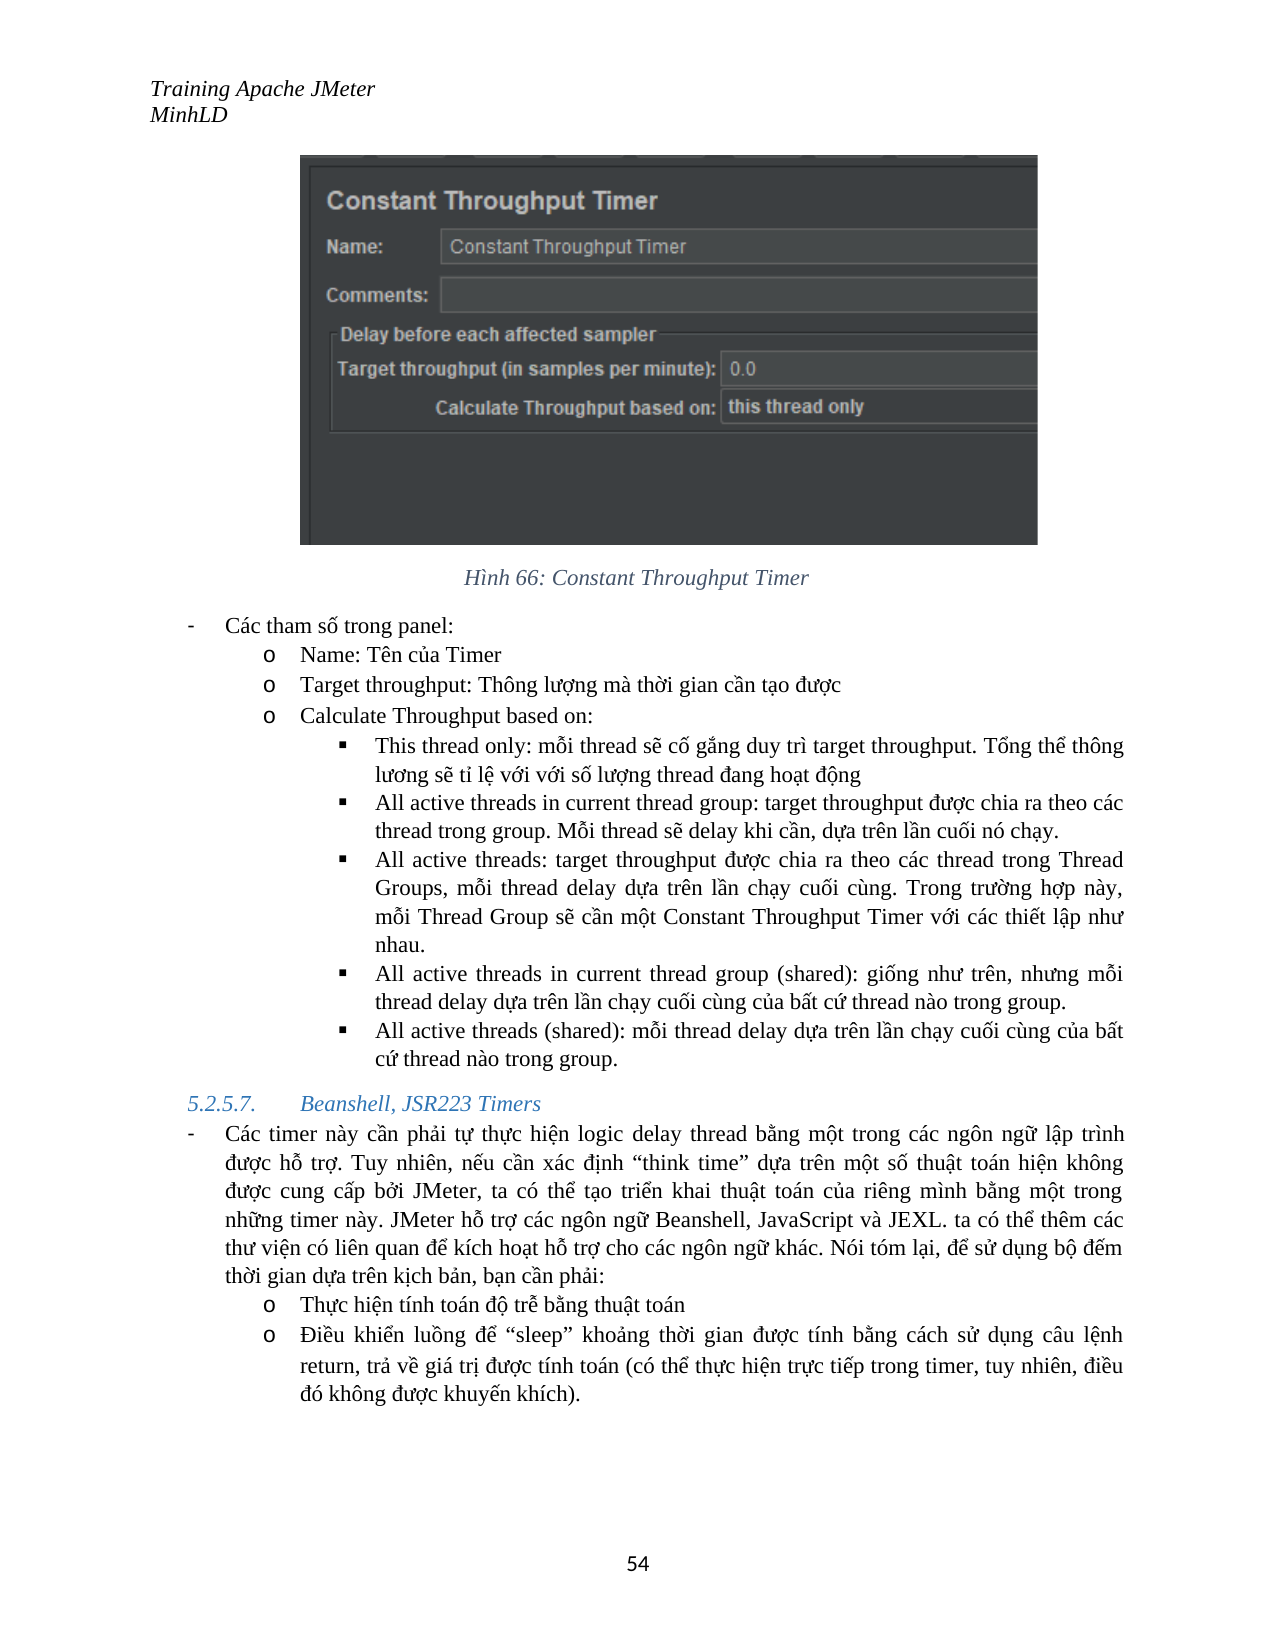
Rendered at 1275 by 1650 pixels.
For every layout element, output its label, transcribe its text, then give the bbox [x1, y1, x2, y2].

list All active threads in current thread group (shared): giống như trên, nhưng mỗi thread delay dựa trên lần chạy cuối cùng của bất cứ thread nào trong group. [337, 960, 1125, 1014]
list Các tham số trong panel: [187, 611, 1125, 639]
list Name: Tên của Timer [262, 641, 1125, 669]
list Calculate Throughput based on: [262, 702, 1125, 730]
picture [300, 155, 1038, 545]
list All active threads (shared): mỗi thread delay dựa trên lần chạy cuối cùng của bất cứ thread nào trong group. [337, 1017, 1125, 1071]
list This thread only: mỗi thread sẽ cố gắng duy trì target throughput. Tổng thể thông lương sẽ tỉ lệ với với số lượng thread đang hoạt động [337, 732, 1125, 787]
list Các timer này cần phải tự thực hiện logic delay thread bằng một trong các ngôn ngữ lập trình được hỗ trợ. Tuy nhiên, nếu cần xác định “think time” dựa trên một số thuật toán hiện không được cung cấp bởi JMeter, ta có thể tạo triển khai thuật toán của riêng mình bằng một trong những timer này. JMeter hỗ trợ các ngôn ngữ Beanshell, JavaScript và JEXL. ta có thể thêm các thư viện có liên quan để kích hoạt hỗ trợ cho các ngôn ngữ khác. Nói tóm lại, để sử dụng bộ đếm thời gian dựa trên kịch bản, bạn cần phải: [187, 1119, 1125, 1289]
list Điều khiển luồng để “sleep” khoảng thời gian được tính bằng cách sử dụng câu lệnh return, trả về giá trị được tính toán (có thể thực hiện trực tiếp trong timer, tuy nhiên, điều đó không được khuyến khích). [262, 1321, 1125, 1406]
subtitle Beanshell, JSR223 Timers [187, 1090, 1125, 1117]
text Hình 66: Constant Throughput Timer [150, 564, 1125, 590]
list All active threads: target throughput được chia ra theo các thread trong Thread Groups, mỗi thread delay dựa trên lần chạy cuối cùng. Trong trường hợp này, mỗi Thread Group sẽ cần một Constant Throughput Timer với các thiết lập như nhau. [337, 846, 1125, 958]
list Thực hiện tính toán độ trễ bằng thuật toán [262, 1291, 1125, 1319]
list All active threads in current thread group: target throughput được chia ra theo các thread trong group. Mỗi thread sẽ delay khi cần, dựa trên lần cuối nó chạy. [337, 789, 1125, 844]
list Target throughput: Thông lượng mà thời gian cần tạo được [262, 671, 1125, 700]
